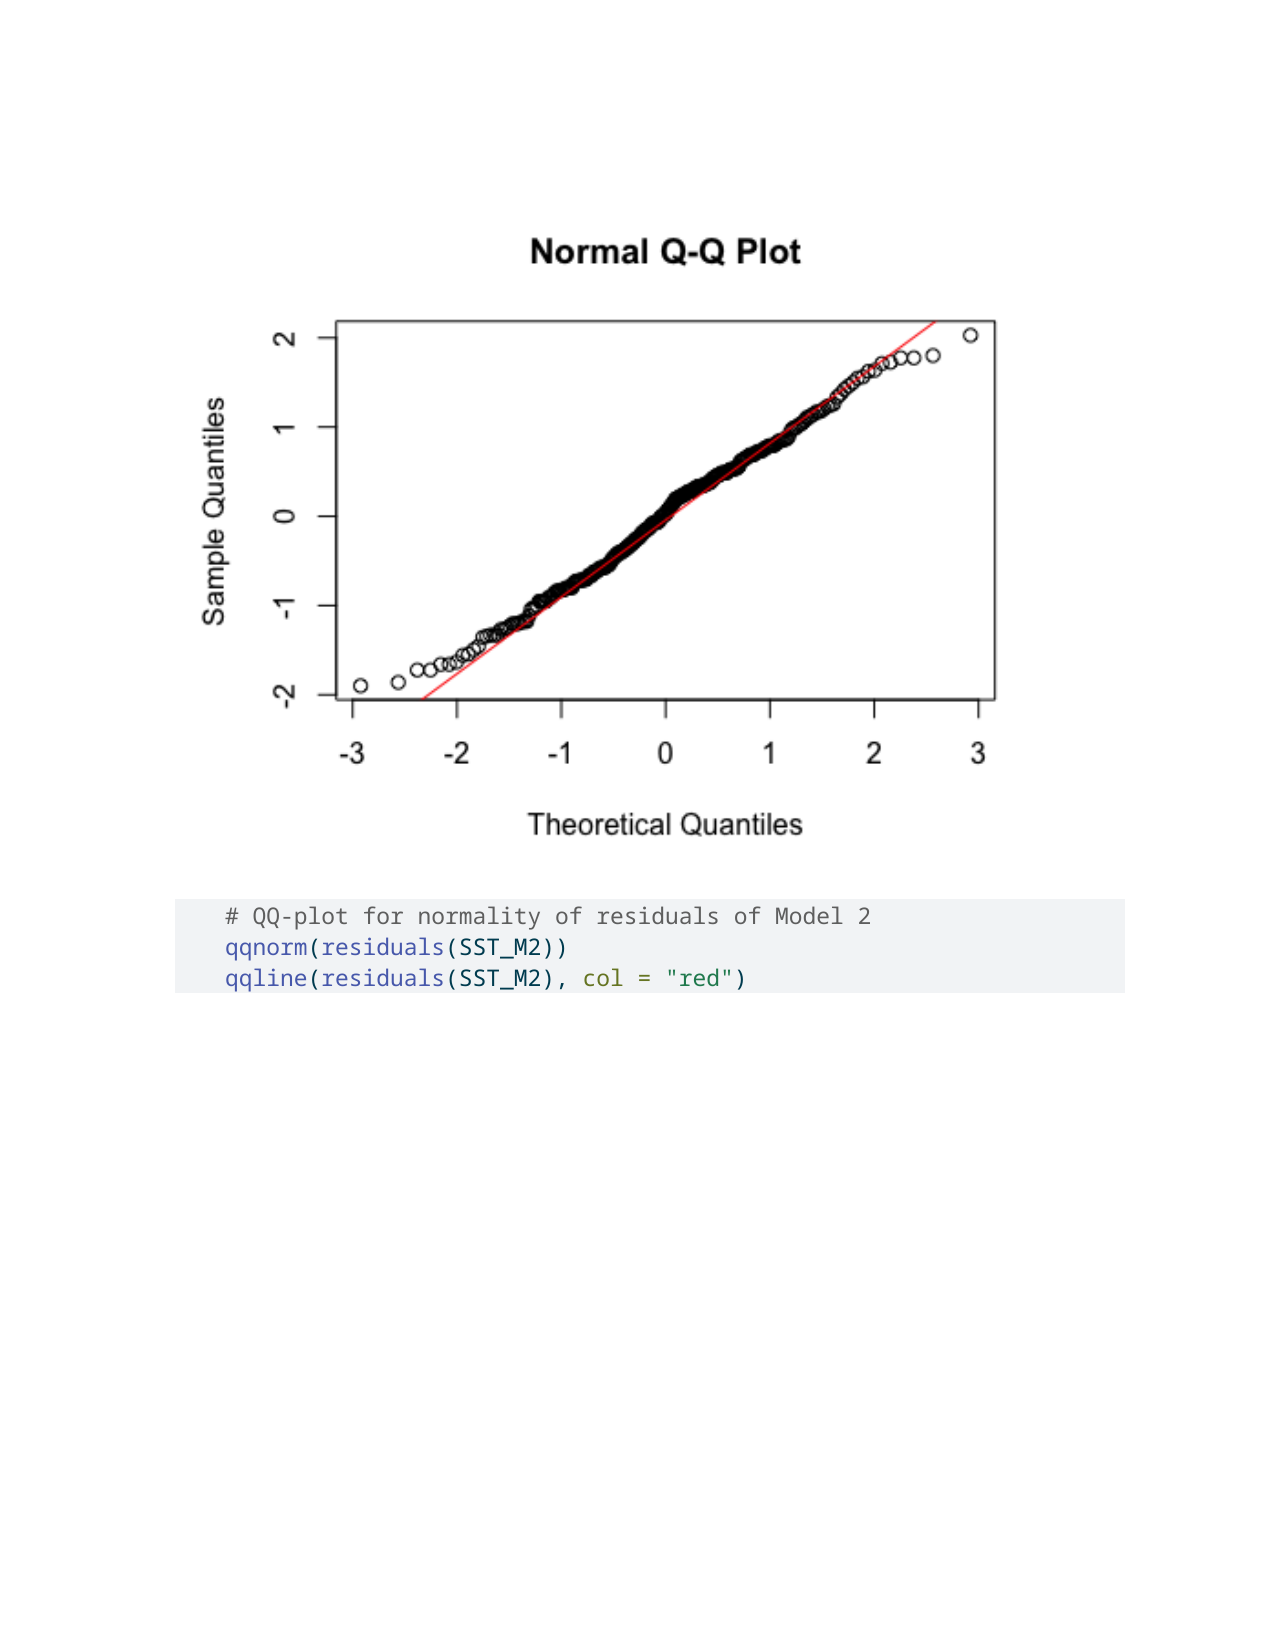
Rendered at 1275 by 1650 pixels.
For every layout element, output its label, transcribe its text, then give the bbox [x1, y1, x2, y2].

picture [193, 178, 1069, 879]
list # QQ-plot for normality of residuals of Model 2 qqnorm(residuals(SST_M2)) qqline(residuals(SST_M2), col = "red") [175, 899, 1125, 993]
